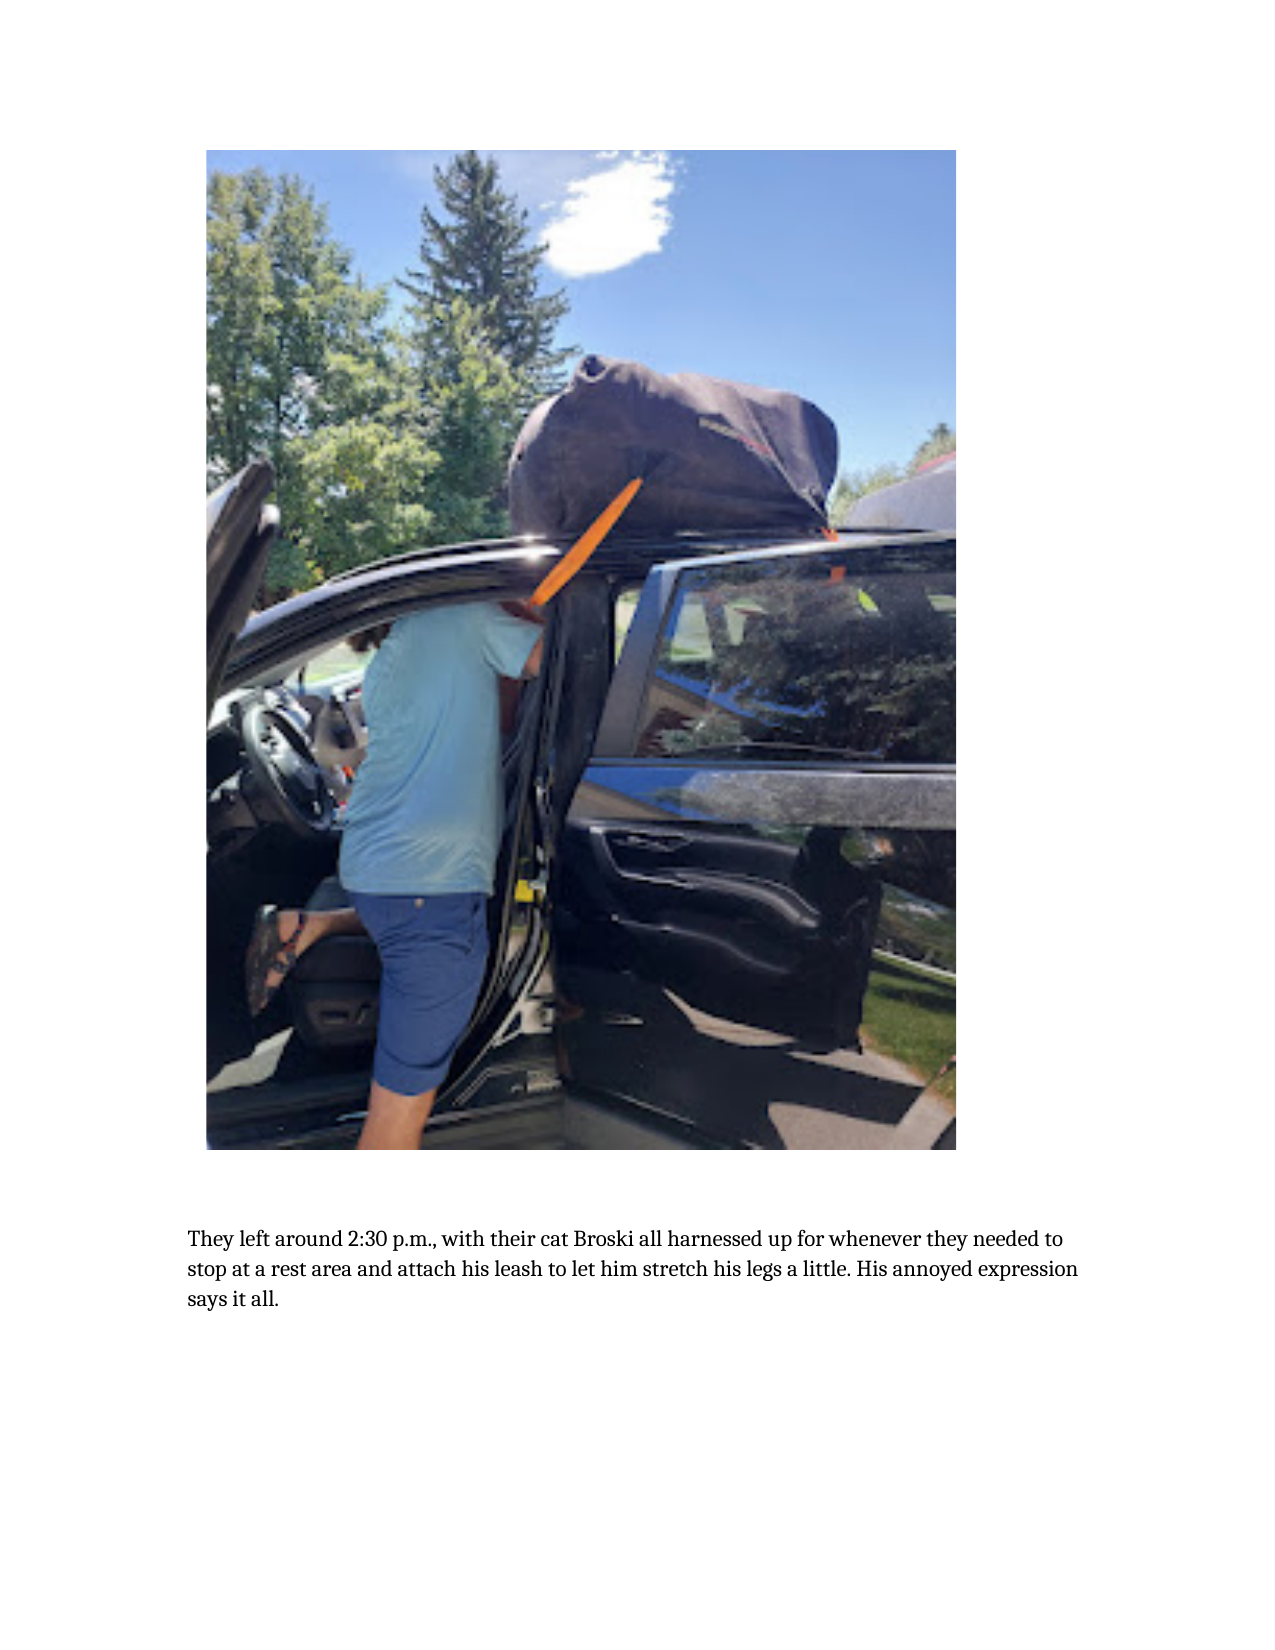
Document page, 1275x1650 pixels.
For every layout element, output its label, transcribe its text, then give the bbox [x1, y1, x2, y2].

picture [206, 150, 957, 1150]
text They left around 2:30 p.m., with their cat Broski all harnessed up for whenever they needed to stop at a rest area and attach his leash to let him stretch his legs a little. His annoyed expression says it all. [187, 1226, 1087, 1312]
